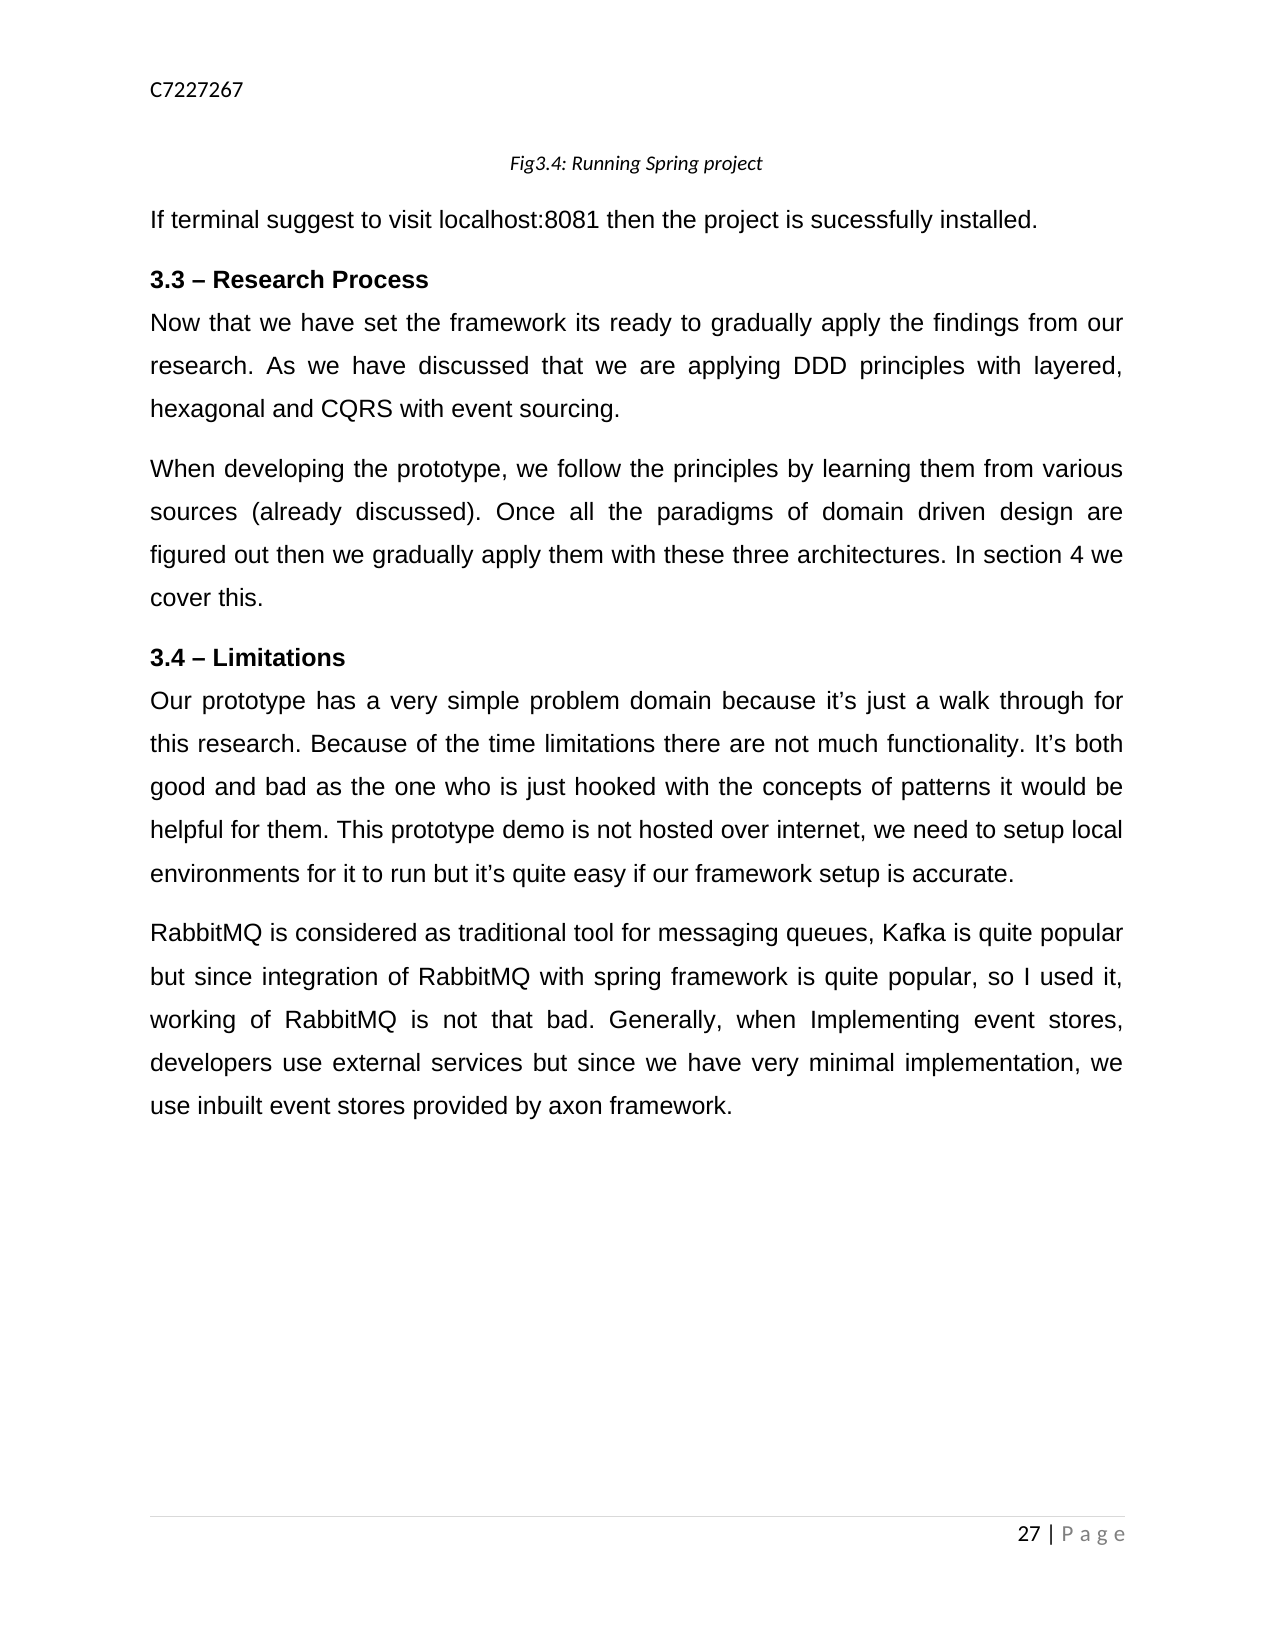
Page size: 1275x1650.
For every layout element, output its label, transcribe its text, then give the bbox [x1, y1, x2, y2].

subtitle 3.3 – Research Process [150, 264, 1125, 293]
subtitle 3.4 – Limitations [150, 643, 1125, 672]
text When developing the prototype, we follow the principles by learning them from various sources (already discussed). Once all the paradigms of domain driven design are figured out then we gradually apply them with these three architectures. In section 4 we cover this. [150, 454, 1125, 612]
text If terminal suggest to visit localhost:8081 then the project is sucessfully installed. [150, 205, 1125, 233]
text Fig3.4: Running Spring project [150, 150, 1125, 175]
text Our prototype has a very simple problem domain because it’s just a walk through for this research. Because of the time limitations there are not much functionality. It’s both good and bad as the one who is just hooked with the concepts of patterns it would be helpful for them. This prototype demo is not hosted over internet, we need to setup local environments for it to run but it’s quite easy if our framework setup is accurate. [150, 686, 1125, 887]
text RabbitMQ is considered as traditional tool for messaging queues, Kafka is quite popular but since integration of RabbitMQ with spring framework is quite popular, so I used it, working of RabbitMQ is not that bad. Generally, when Implementing event stores, developers use external services but since we have very minimal implementation, we use inbuilt event stores provided by axon framework. [150, 918, 1125, 1119]
text Now that we have set the framework its ready to gradually apply the findings from our research. As we have discussed that we are applying DDD principles with layered, hexagonal and CQRS with event sourcing. [150, 308, 1125, 423]
